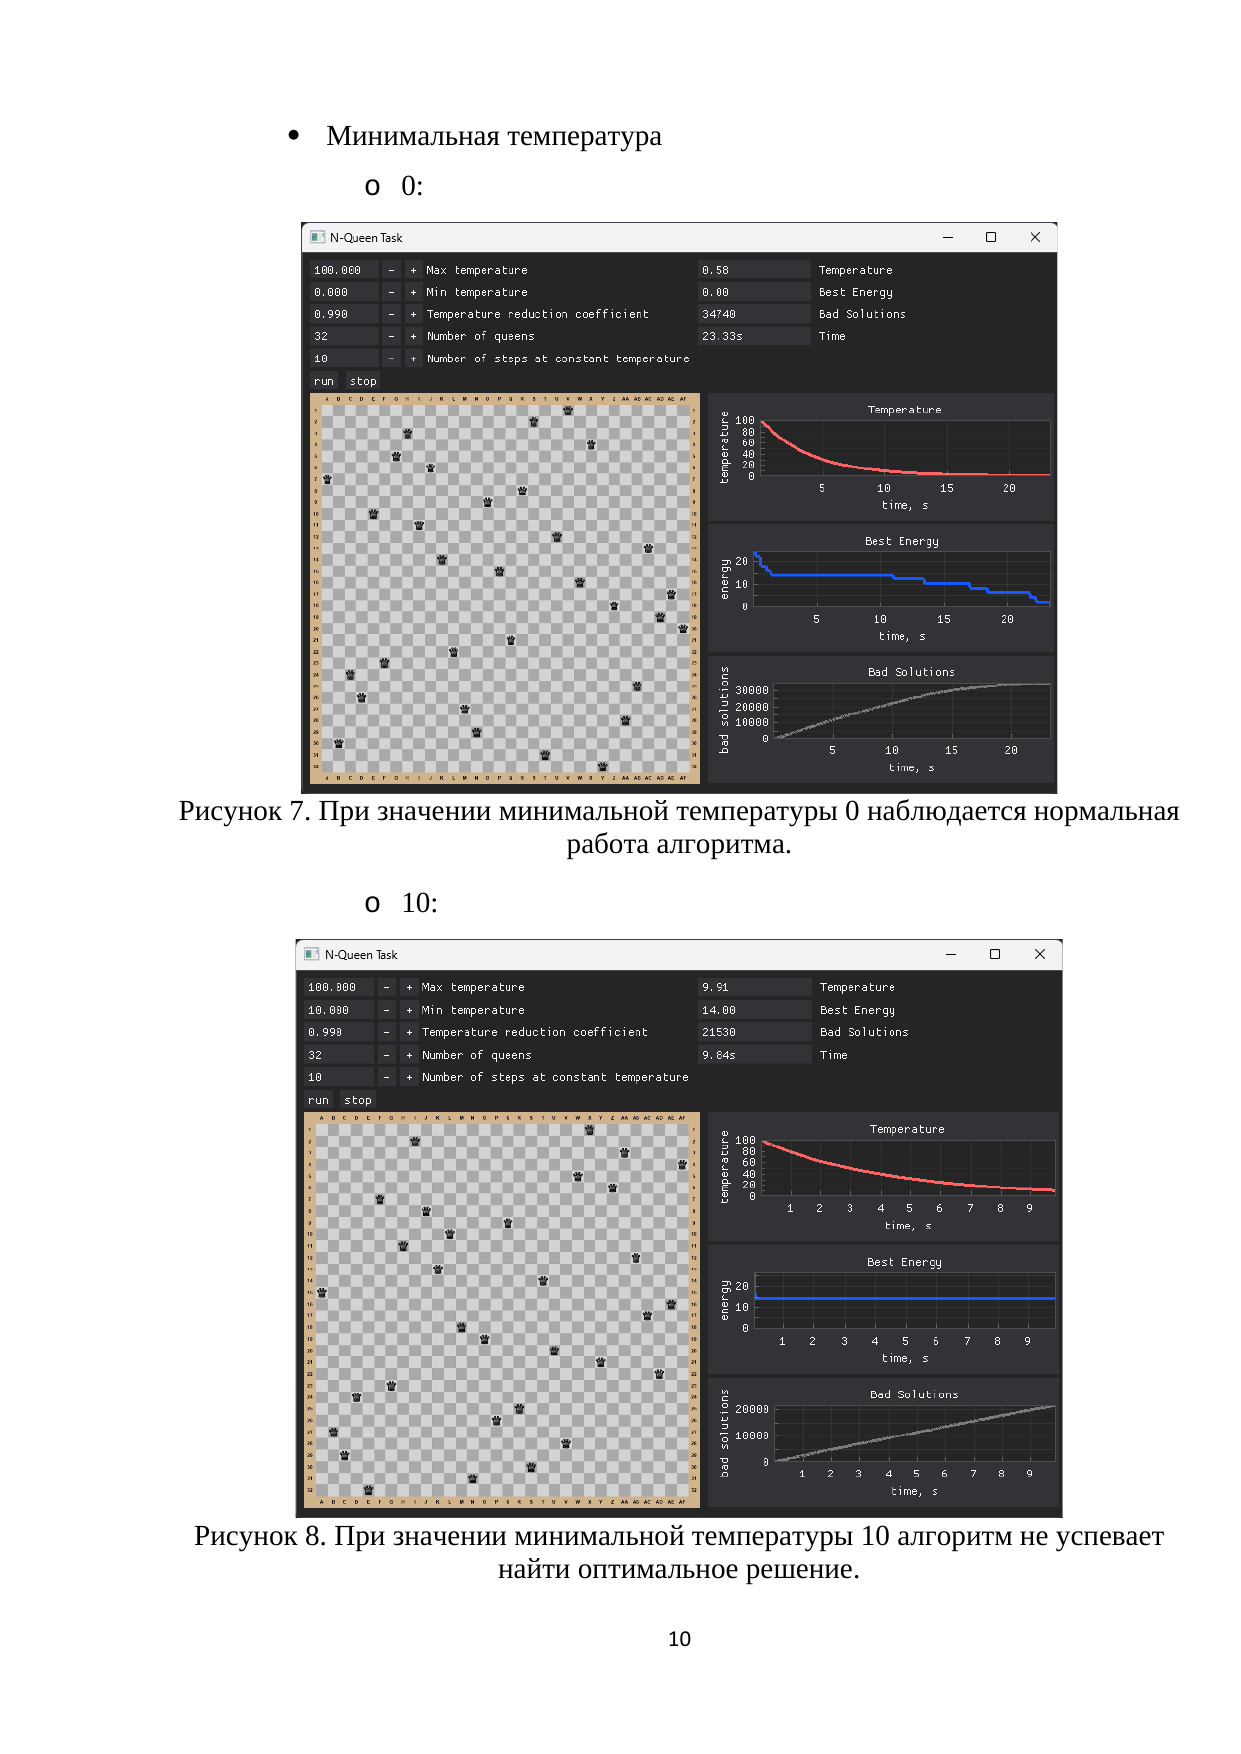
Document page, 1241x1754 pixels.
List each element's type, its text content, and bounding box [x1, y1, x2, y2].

list 0: [363, 168, 1181, 204]
list 10: [363, 885, 1181, 921]
picture [301, 222, 1058, 794]
list Минимальная температура [288, 118, 1181, 152]
picture [295, 939, 1063, 1518]
